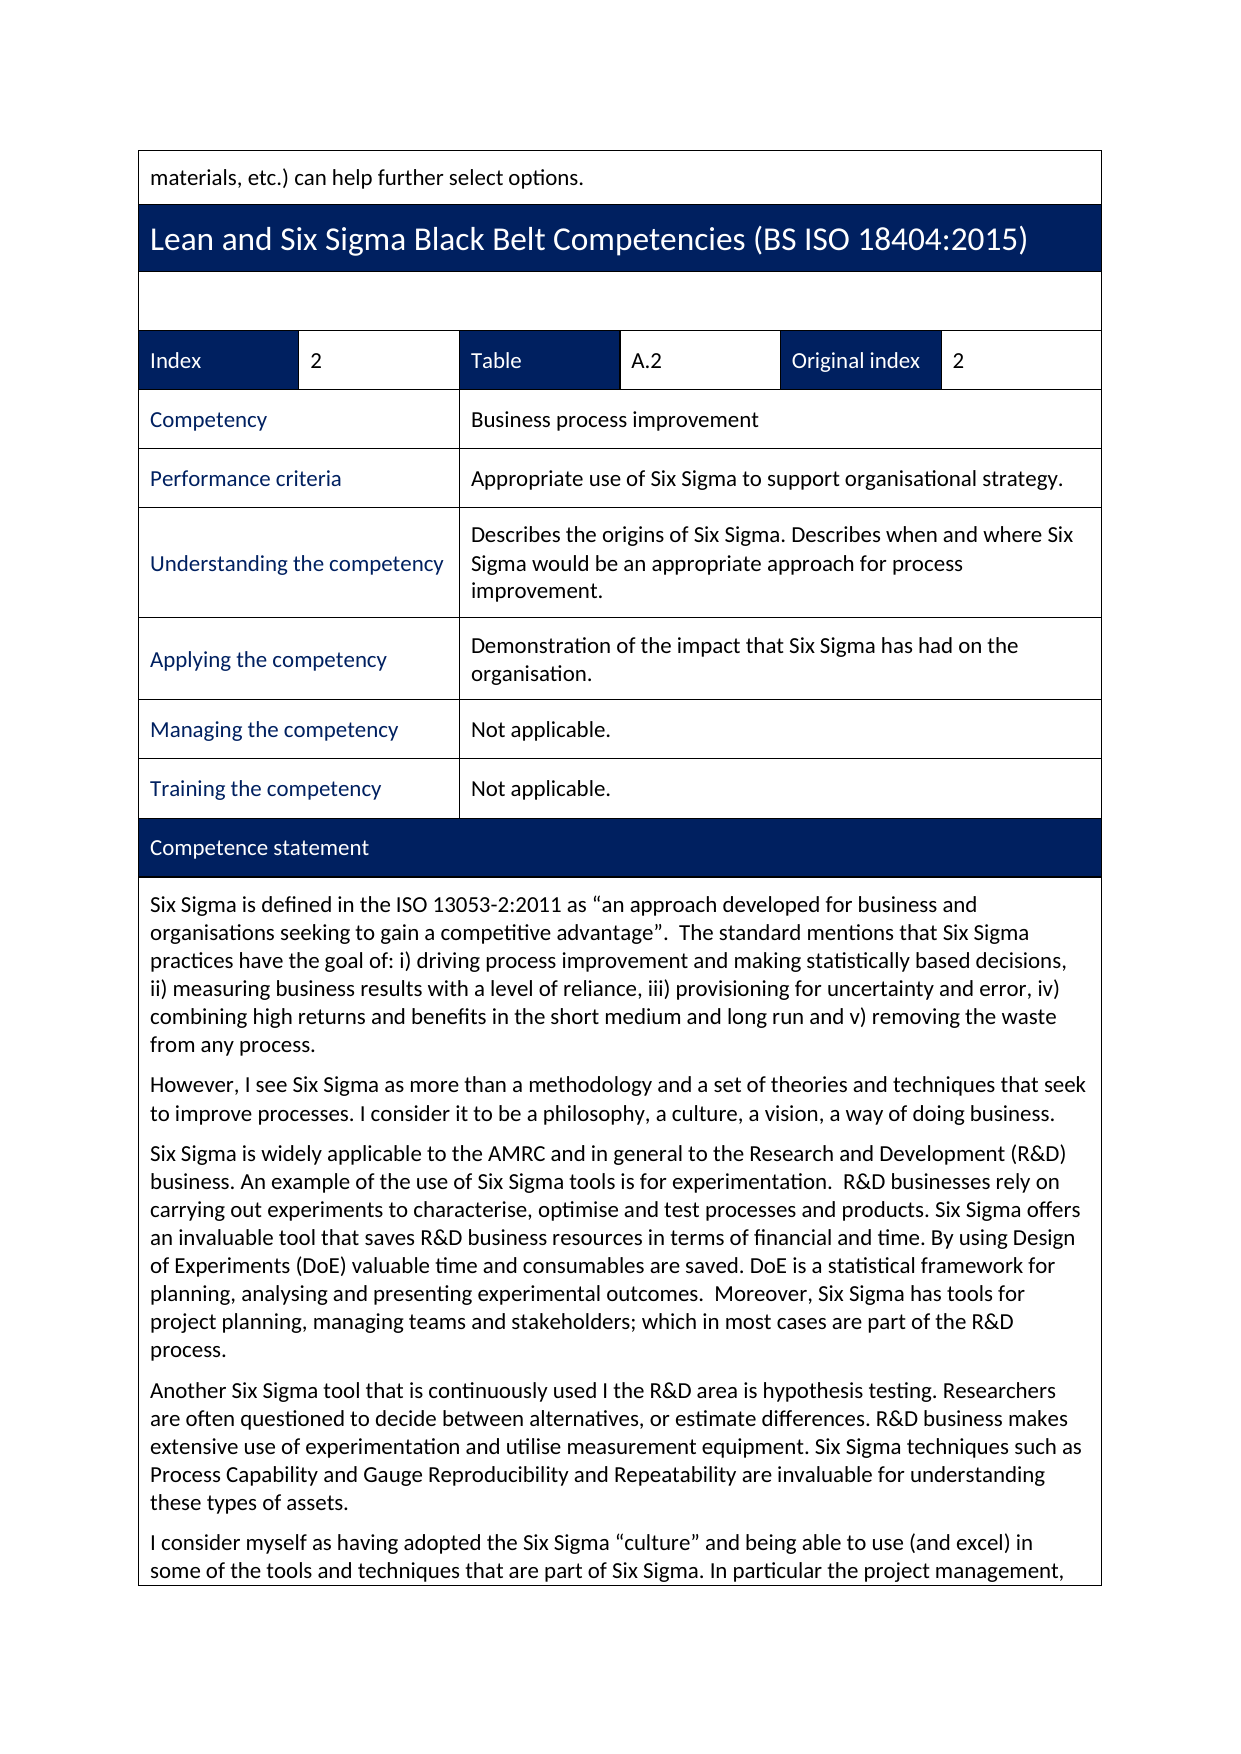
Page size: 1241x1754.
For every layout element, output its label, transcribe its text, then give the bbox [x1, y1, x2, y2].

table_cell 2 [942, 331, 1101, 389]
table_cell Table [460, 331, 619, 389]
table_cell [139, 878, 1101, 1584]
table_cell 2 [299, 331, 459, 389]
table_cell Competence statement [139, 819, 1101, 876]
table_cell Training the competency [139, 759, 459, 817]
table_cell Not applicable. [460, 700, 1101, 758]
table_cell Business process improvement [460, 390, 1101, 448]
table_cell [139, 151, 1101, 204]
table_cell Describes the origins of Six Sigma. Describes when and where Six Sigma would be an appropriate approach for process improvement. [460, 508, 1101, 617]
table_cell Understanding the competency [139, 508, 459, 617]
table_cell Lean and Six Sigma Black Belt Competencies (BS ISO 18404:2015) [139, 205, 1101, 271]
table_cell Index [139, 331, 298, 389]
table_cell Managing the competency [139, 700, 459, 758]
table_cell Appropriate use of Six Sigma to support organisational strategy. [460, 449, 1101, 507]
table_cell A.2 [621, 331, 780, 389]
table_cell Performance criteria [139, 449, 459, 507]
table_cell [139, 272, 1101, 330]
table_cell Demonstration of the impact that Six Sigma has had on the organisation. [460, 618, 1101, 699]
table_cell Applying the competency [139, 618, 459, 699]
table_cell Competency [139, 390, 459, 448]
table_cell Original index [781, 331, 941, 389]
table_cell Not applicable. [460, 759, 1101, 817]
